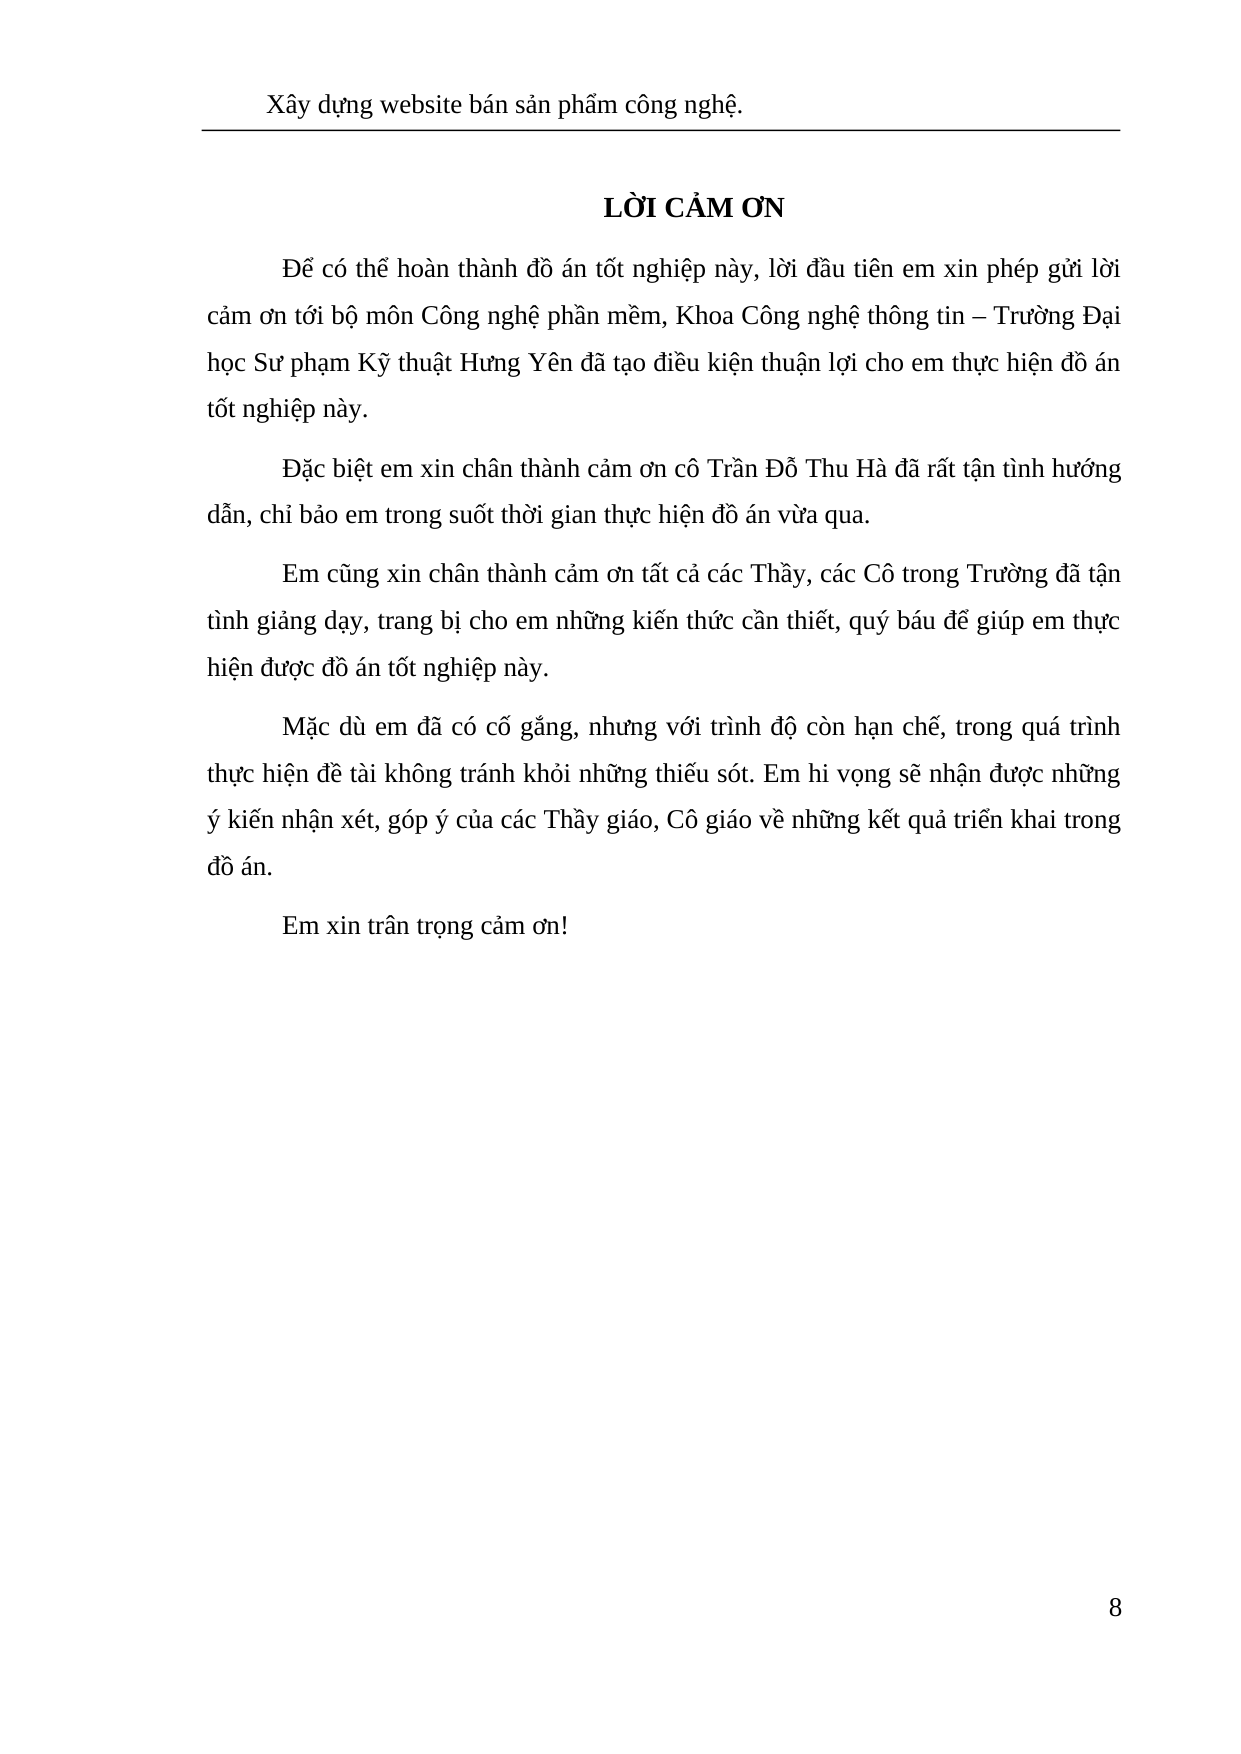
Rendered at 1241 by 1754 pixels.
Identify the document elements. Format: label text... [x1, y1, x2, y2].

text Đặc biệt em xin chân thành cảm ơn cô Trần Đỗ Thu Hà đã rất tận tình hướng dẫn, chỉ bảo em trong suốt thời gian thực hiện đồ án vừa qua. [207, 452, 1122, 529]
text Để có thể hoàn thành đồ án tốt nghiệp này, lời đầu tiên em xin phép gửi lời cảm ơn tới bộ môn Công nghệ phần mềm, Khoa Công nghệ thông tin – Trường Đại học Sư phạm Kỹ thuật Hưng Yên đã tạo điều kiện thuận lợi cho em thực hiện đồ án tốt nghiệp này. [207, 252, 1122, 424]
text LỜI CẢM ƠN [207, 190, 1122, 223]
text Em cũng xin chân thành cảm ơn tất cả các Thầy, các Cô trong Trường đã tận tình giảng dạy, trang bị cho em những kiến thức cần thiết, quý báu để giúp em thực hiện được đồ án tốt nghiệp này. [207, 557, 1122, 682]
text Em xin trân trọng cảm ơn! [207, 909, 1122, 940]
text Mặc dù em đã có cố gắng, nhưng với trình độ còn hạn chế, trong quá trình thực hiện đề tài không tránh khỏi những thiếu sót. Em hi vọng sẽ nhận được những ý kiến nhận xét, góp ý của các Thầy giáo, Cô giáo về những kết quả triển khai trong đồ án. [207, 710, 1122, 881]
